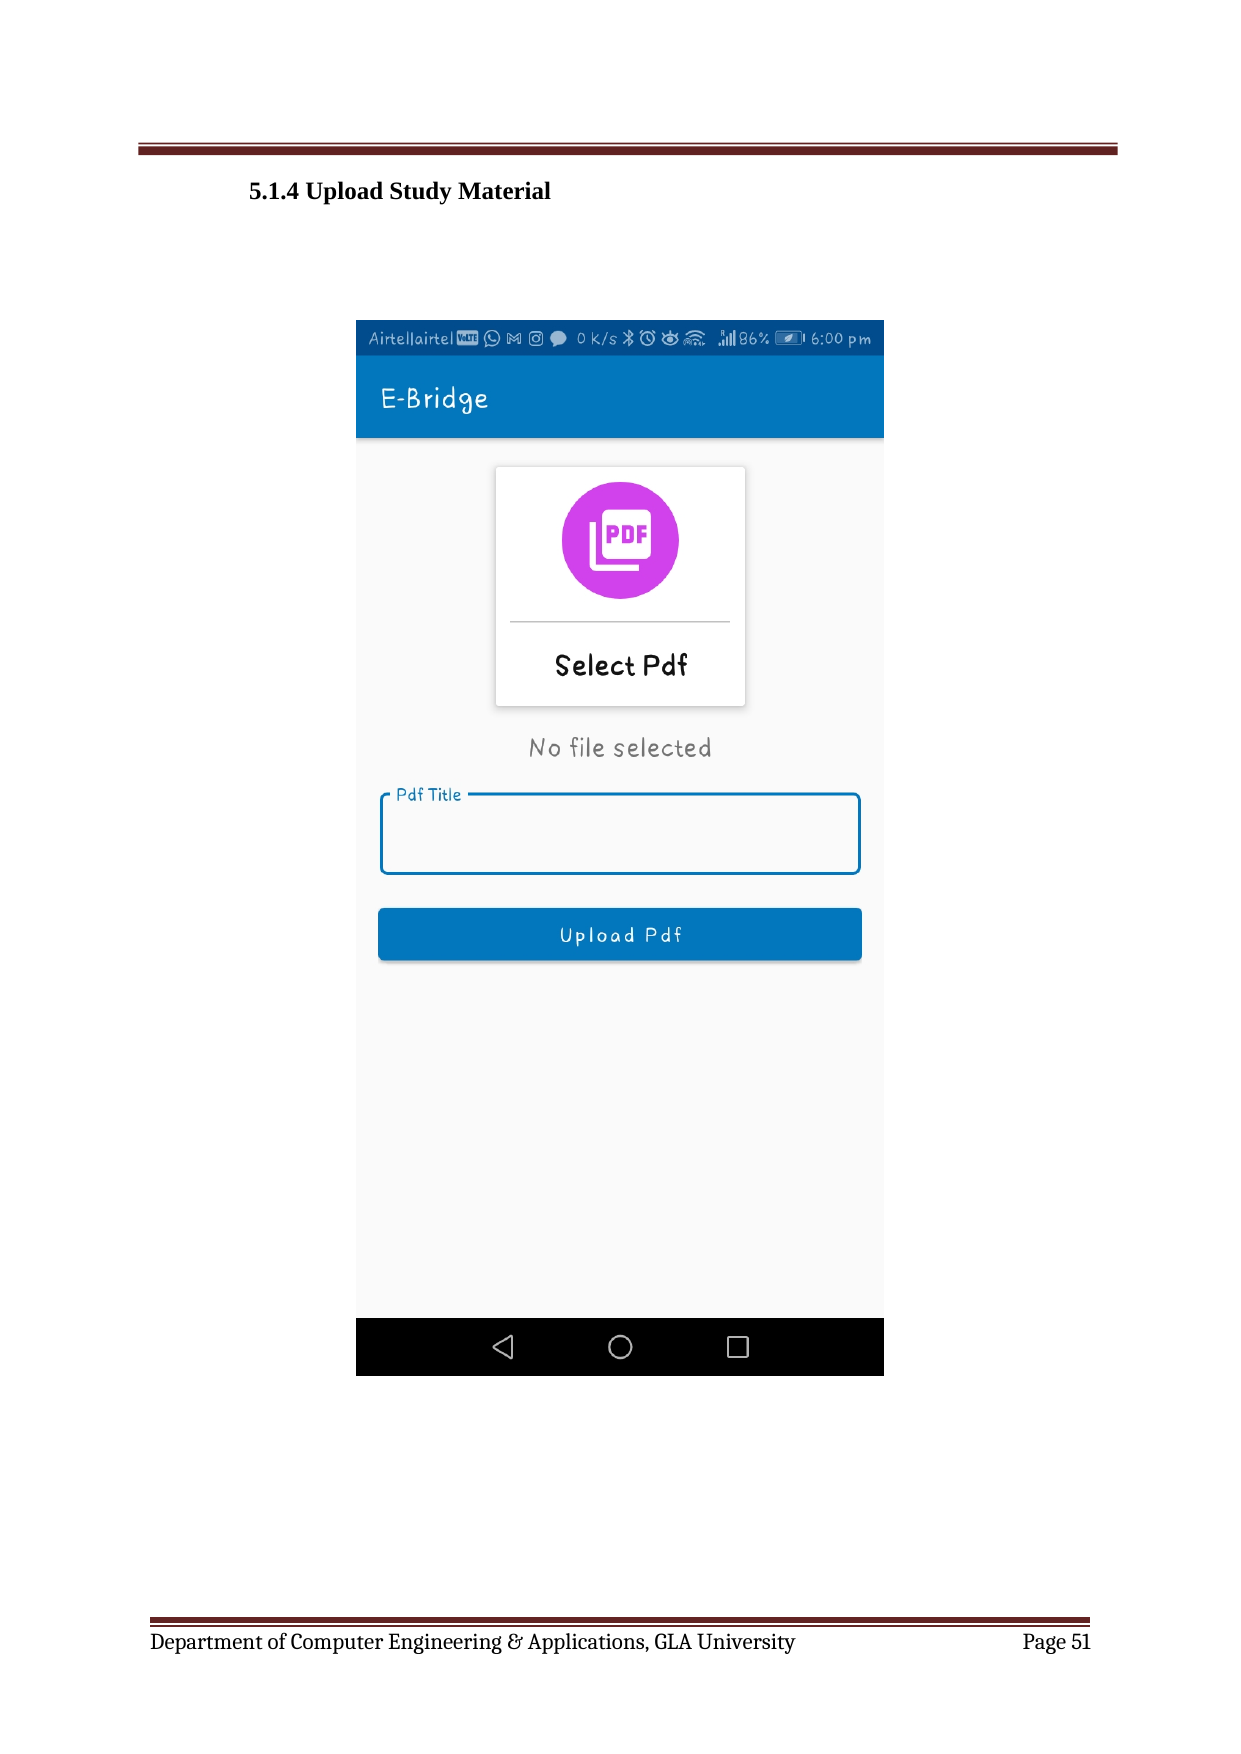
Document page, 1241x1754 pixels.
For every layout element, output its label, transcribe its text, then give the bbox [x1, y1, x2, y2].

text 5.1.4 Upload Study Material [150, 176, 1090, 205]
picture [356, 320, 884, 1376]
